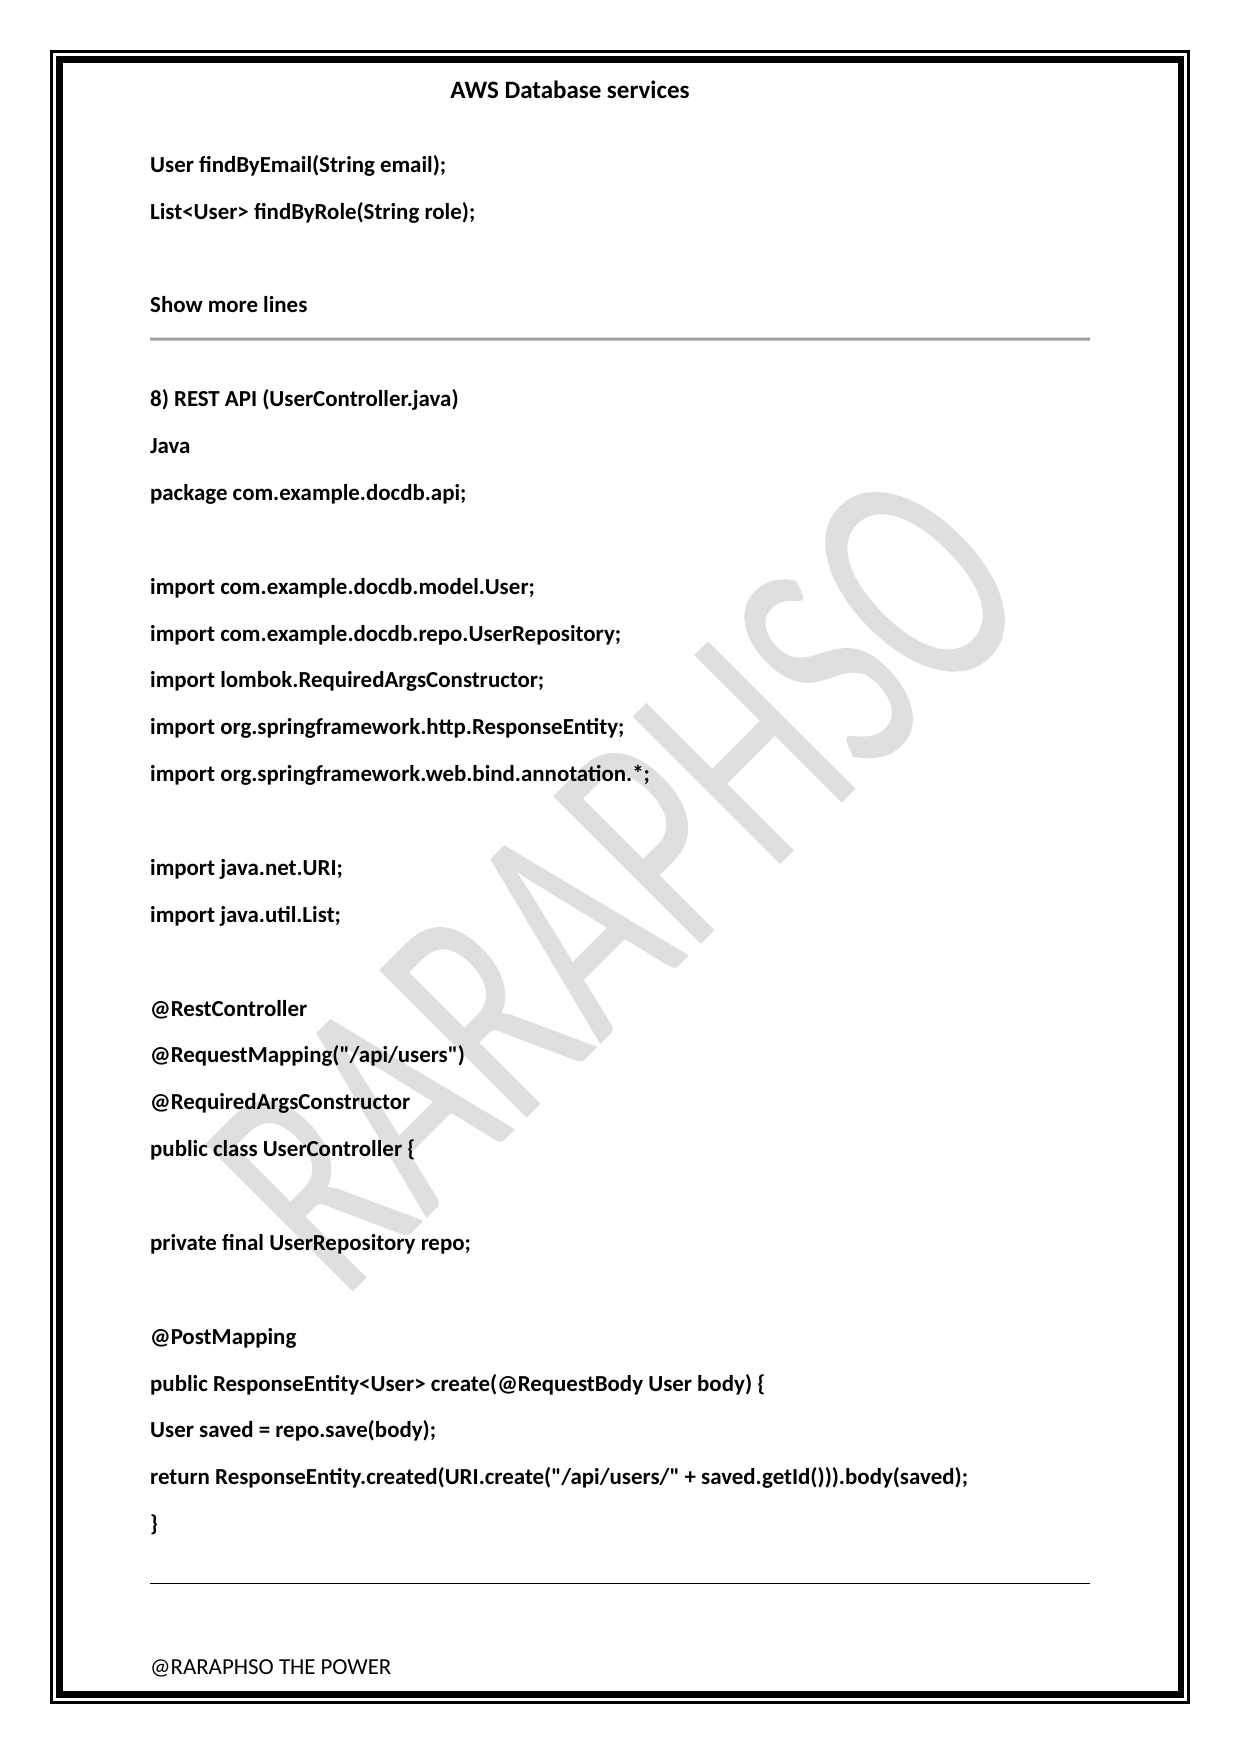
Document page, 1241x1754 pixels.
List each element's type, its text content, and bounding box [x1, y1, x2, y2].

text User findByEmail(String email); [150, 150, 1090, 178]
text import com.example.docdb.repo.UserRepository; [150, 619, 1090, 647]
text import org.springframework.web.bind.annotation.*; [150, 759, 1090, 787]
text return ResponseEntity.created(URI.create("/api/users/" + saved.getId())).body(saved); [150, 1462, 1090, 1491]
text import lombok.RequiredArgsConstructor; [150, 666, 1090, 694]
text Show more lines [150, 291, 1090, 319]
text import java.util.List; [150, 900, 1090, 928]
text User saved = repo.save(body); [150, 1416, 1090, 1444]
text 8) REST API (UserController.java) [150, 384, 1090, 412]
text List<User> findByRole(String role); [150, 197, 1090, 225]
text @RequiredArgsConstructor [150, 1087, 1090, 1116]
text public class UserController { [150, 1134, 1090, 1162]
text import org.springframework.http.ResponseEntity; [150, 712, 1090, 741]
text package com.example.docdb.api; [150, 478, 1090, 506]
text Java [150, 431, 1090, 459]
text @RestController [150, 994, 1090, 1022]
text } [150, 1509, 1090, 1537]
text private final UserRepository repo; [150, 1228, 1090, 1256]
text @PostMapping [150, 1322, 1090, 1350]
text import com.example.docdb.model.User; [150, 572, 1090, 600]
text public ResponseEntity<User> create(@RequestBody User body) { [150, 1369, 1090, 1397]
text @RequestMapping("/api/users") [150, 1041, 1090, 1069]
text import java.net.URI; [150, 853, 1090, 881]
